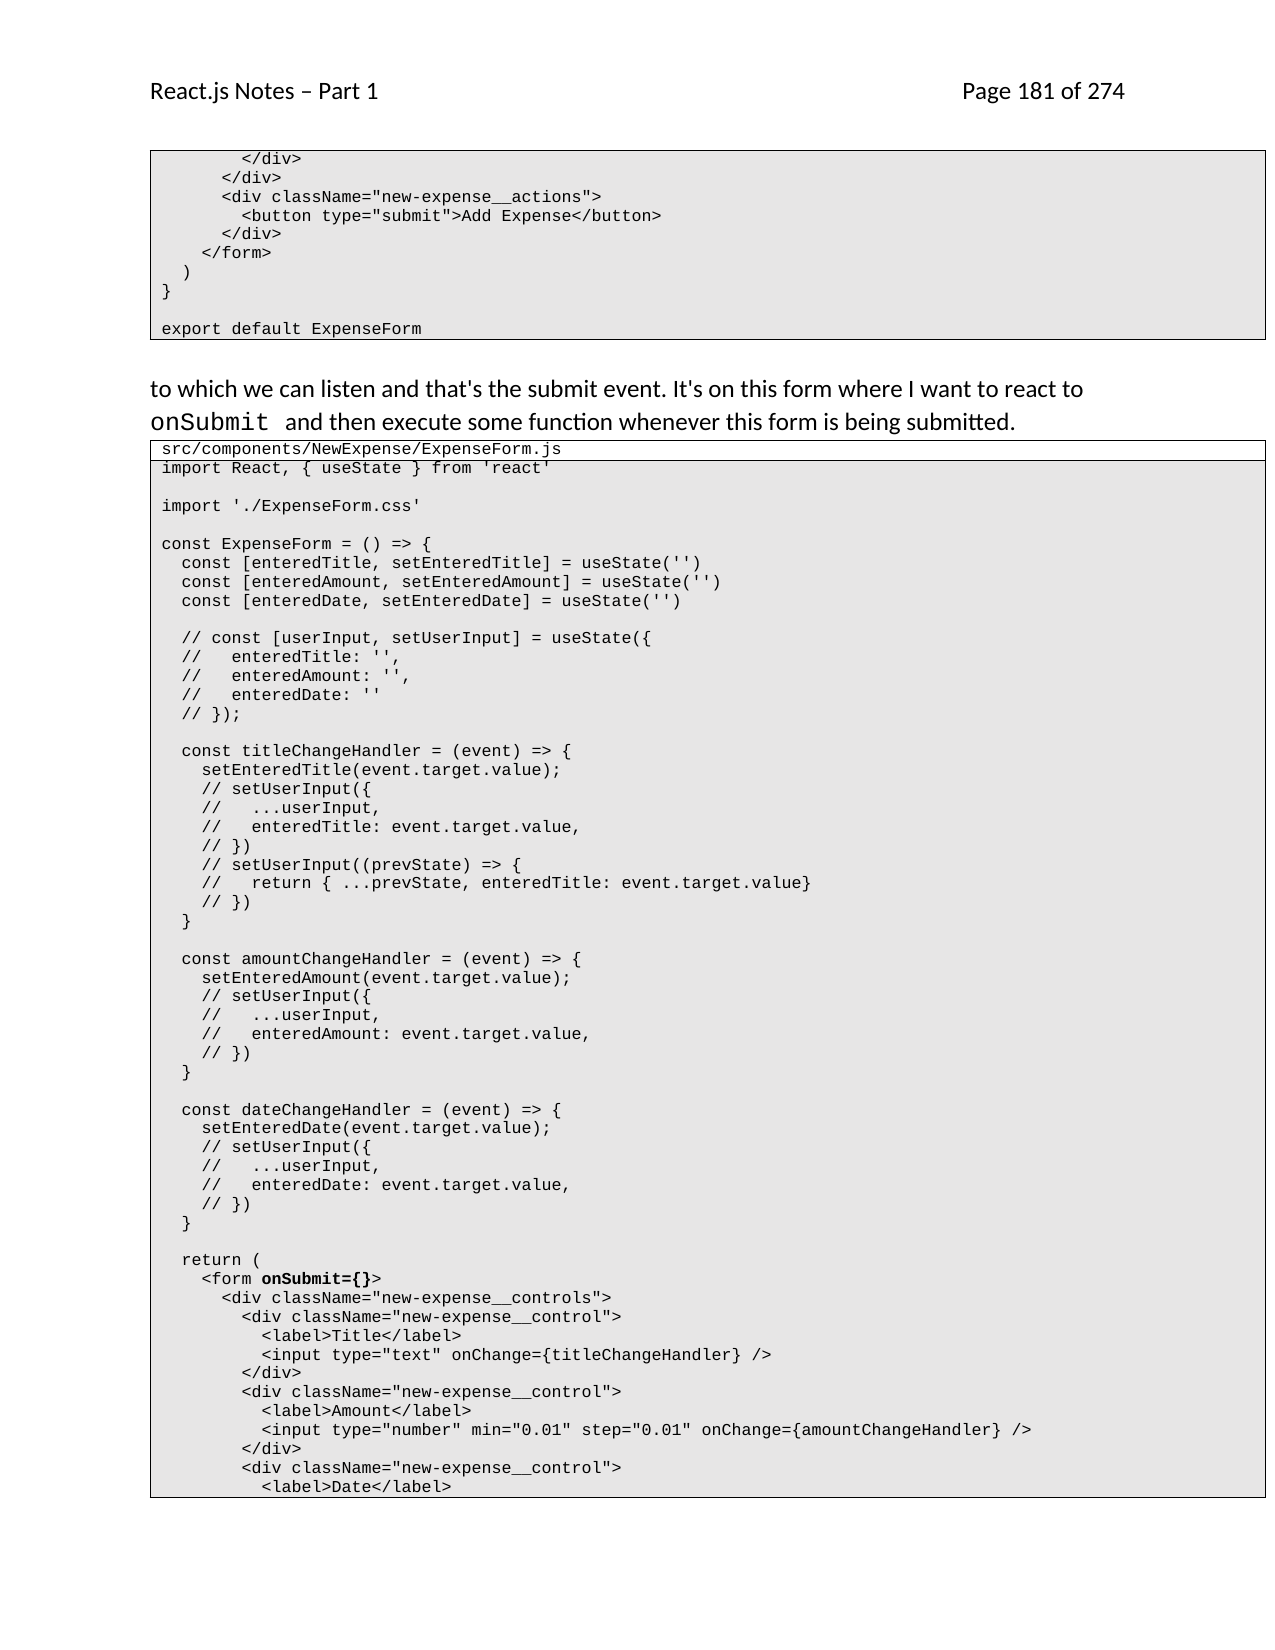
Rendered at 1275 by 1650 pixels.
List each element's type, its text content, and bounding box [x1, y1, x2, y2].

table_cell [151, 151, 1265, 339]
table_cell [151, 461, 1265, 1497]
text to which we can listen and that's the submit event. It's on this form where I want to react to onSubmit and then execute some function whenever this form is being submitted. [150, 373, 1125, 438]
table_header src/components/NewExpense/ExpenseForm.js [151, 441, 1265, 459]
